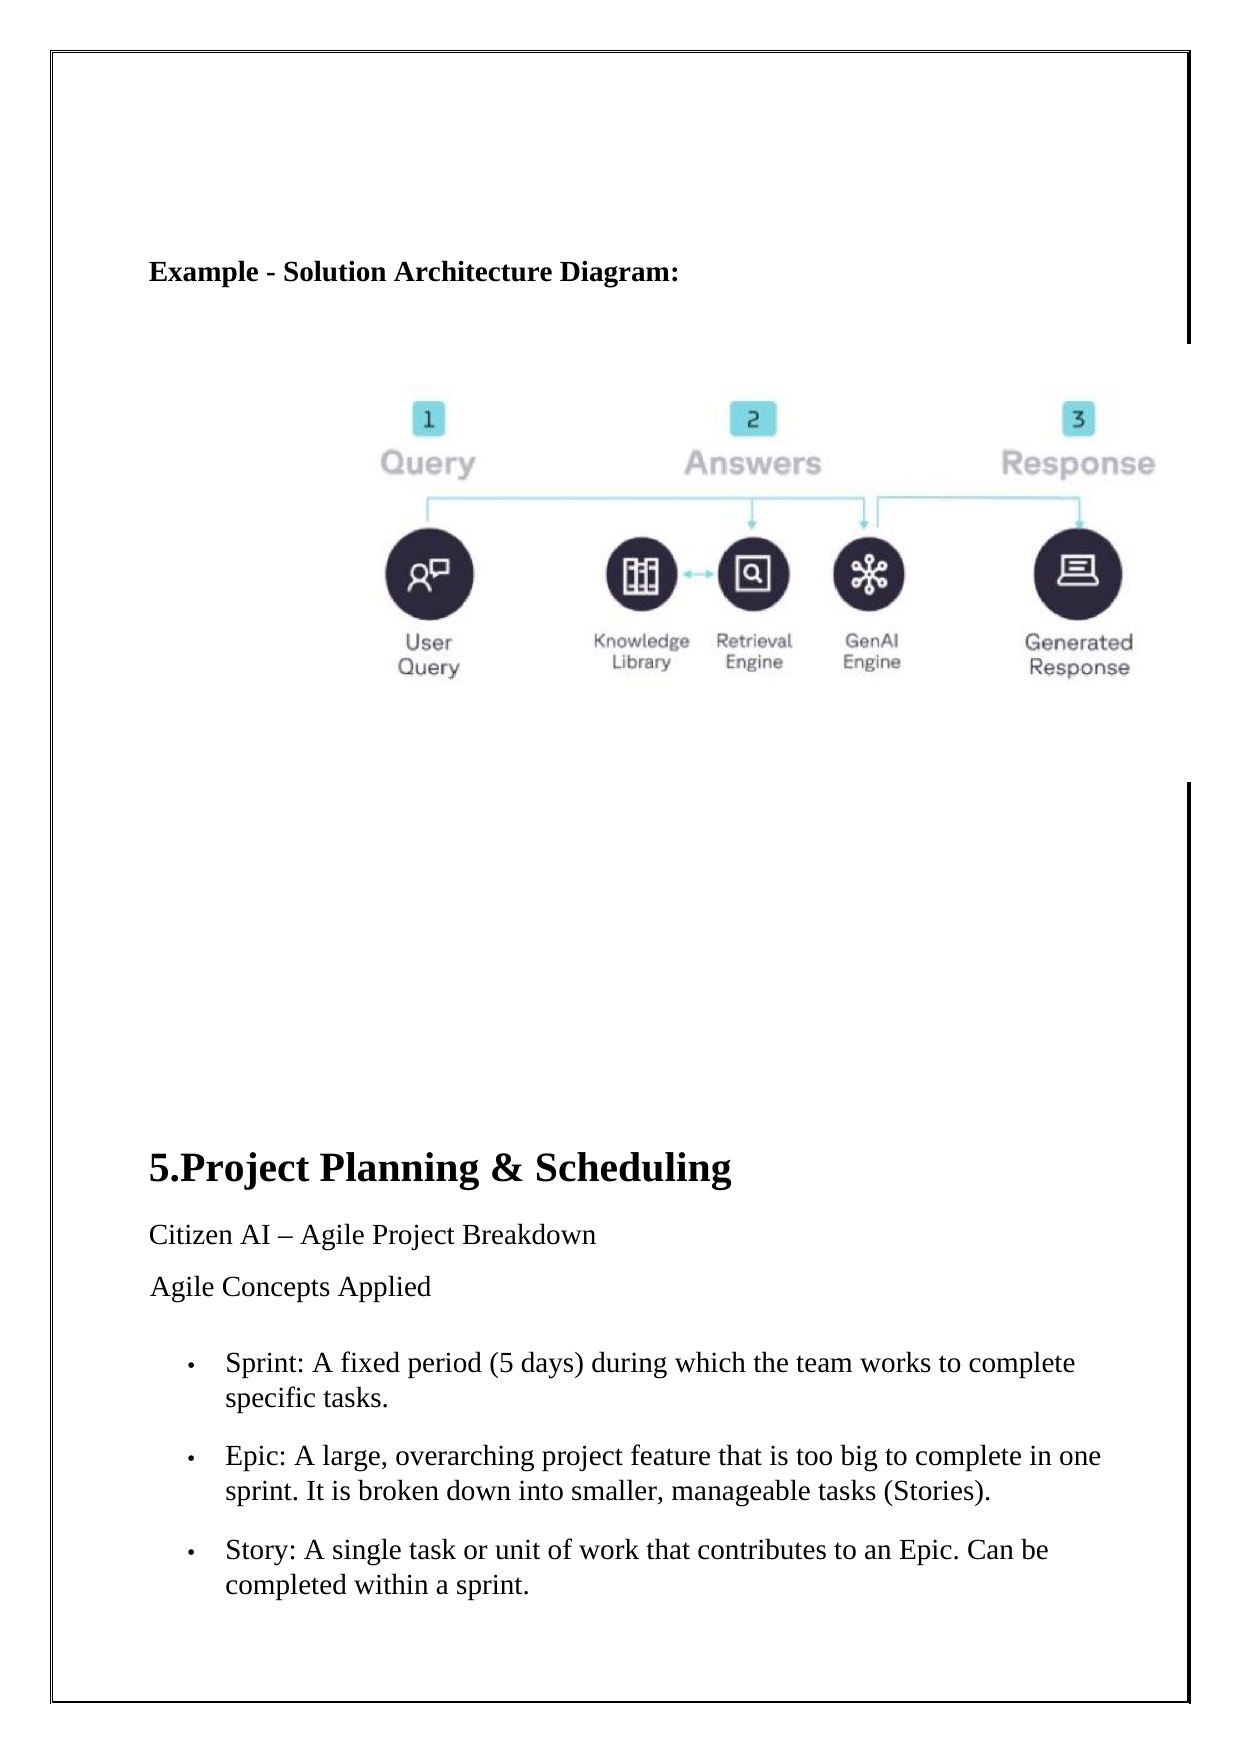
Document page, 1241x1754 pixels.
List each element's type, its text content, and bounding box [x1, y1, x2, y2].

text Citizen AI – Agile Project Breakdown Agile Concepts Applied [148, 1217, 668, 1303]
subtitle Example - Solution Architecture Diagram: [148, 254, 1240, 288]
list Sprint: A fixed period (5 days) during which the team works to complete specific tasks. [187, 1345, 1111, 1413]
subtitle 5.Project Planning & Scheduling [148, 1143, 1240, 1191]
picture [150, 343, 1238, 782]
list Epic: A large, overarching project feature that is too big to complete in one sprint. It is broken down into smaller, manageable tasks (Stories). [187, 1438, 1111, 1507]
list Story: A single task or unit of work that contributes to an Epic. Can be completed within a sprint. [187, 1532, 1111, 1600]
